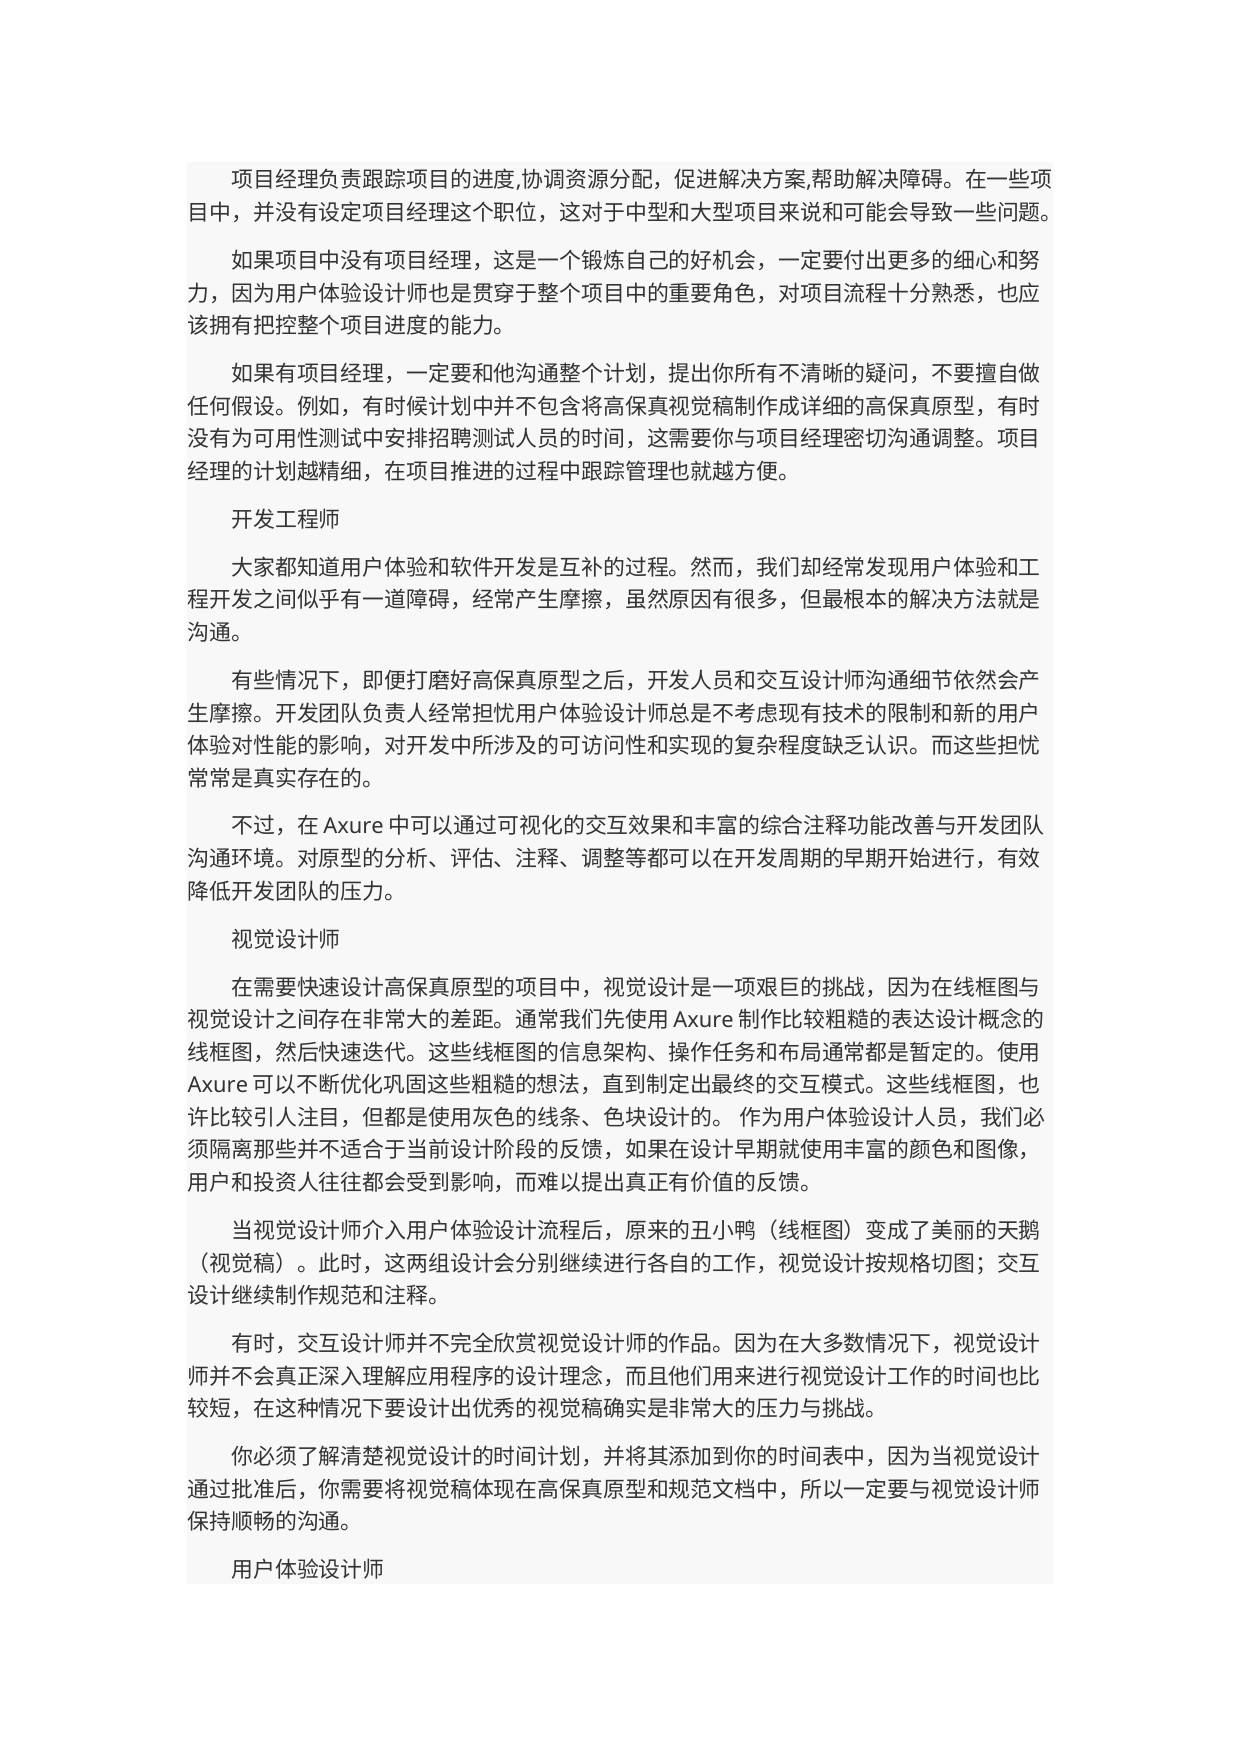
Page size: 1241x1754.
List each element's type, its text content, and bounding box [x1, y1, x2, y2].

text 有些情况下，即便打磨好高保真原型之后，开发人员和交互设计师沟通细节依然会产生摩擦。开发团队负责人经常担忧用户体验设计师总是不考虑现有技术的限制和新的用户体验对性能的影响，对开发中所涉及的可访问性和实现的复杂程度缺乏认识。而这些担忧常常是真实存在的。 [187, 663, 1053, 793]
text 视觉设计师 [187, 921, 1053, 954]
text 用户体验设计师 [187, 1552, 1053, 1584]
text 大家都知道用户体验和软件开发是互补的过程。然而，我们却经常发现用户体验和工程开发之间似乎有一道障碍，经常产生摩擦，虽然原因有很多，但最根本的解决方法就是沟通。 [187, 549, 1053, 647]
text 有时，交互设计师并不完全欣赏视觉设计师的作品。因为在大多数情况下，视觉设计师并不会真正深入理解应用程序的设计理念，而且他们用来进行视觉设计工作的时间也比较短，在这种情况下要设计出优秀的视觉稿确实是非常大的压力与挑战。 [187, 1326, 1053, 1423]
text 不过，在Axure中可以通过可视化的交互效果和丰富的综合注释功能改善与开发团队沟通环境。对原型的分析、评估、注释、调整等都可以在开发周期的早期开始进行，有效降低开发团队的压力。 [187, 808, 1053, 906]
text 当视觉设计师介入用户体验设计流程后，原来的丑小鸭（线框图）变成了美丽的天鹅（视觉稿）。此时，这两组设计会分别继续进行各自的工作，视觉设计按规格切图；交互设计继续制作规范和注释。 [187, 1213, 1053, 1310]
text 如果有项目经理，一定要和他沟通整个计划，提出你所有不清晰的疑问，不要擅自做任何假设。例如，有时候计划中并不包含将高保真视觉稿制作成详细的高保真原型，有时没有为可用性测试中安排招聘测试人员的时间，这需要你与项目经理密切沟通调整。项目经理的计划越精细，在项目推进的过程中跟踪管理也就越方便。 [187, 356, 1053, 486]
text 开发工程师 [187, 501, 1053, 534]
text 如果项目中没有项目经理，这是一个锻炼自己的好机会，一定要付出更多的细心和努力，因为用户体验设计师也是贯穿于整个项目中的重要角色，对项目流程十分熟悉，也应该拥有把控整个项目进度的能力。 [187, 243, 1053, 340]
text 在需要快速设计高保真原型的项目中，视觉设计是一项艰巨的挑战，因为在线框图与视觉设计之间存在非常大的差距。通常我们先使用Axure制作比较粗糙的表达设计概念的线框图，然后快速迭代。这些线框图的信息架构、操作任务和布局通常都是暂定的。使用Axure可以不断优化巩固这些粗糙的想法，直到制定出最终的交互模式。这些线框图，也许比较引人注目，但都是使用灰色的线条、色块设计的。 作为用户体验设计人员，我们必须隔离那些并不适合于当前设计阶段的反馈，如果在设计早期就使用丰富的颜色和图像，用户和投资人往往都会受到影响，而难以提出真正有价值的反馈。 [187, 969, 1053, 1197]
text 你必须了解清楚视觉设计的时间计划，并将其添加到你的时间表中，因为当视觉设计通过批准后，你需要将视觉稿体现在高保真原型和规范文档中，所以一定要与视觉设计师保持顺畅的沟通。 [187, 1439, 1053, 1536]
text 项目经理负责跟踪项目的进度,协调资源分配，促进解决方案,帮助解决障碍。在一些项目中，并没有设定项目经理这个职位，这对于中型和大型项目来说和可能会导致一些问题。 [187, 162, 1053, 227]
